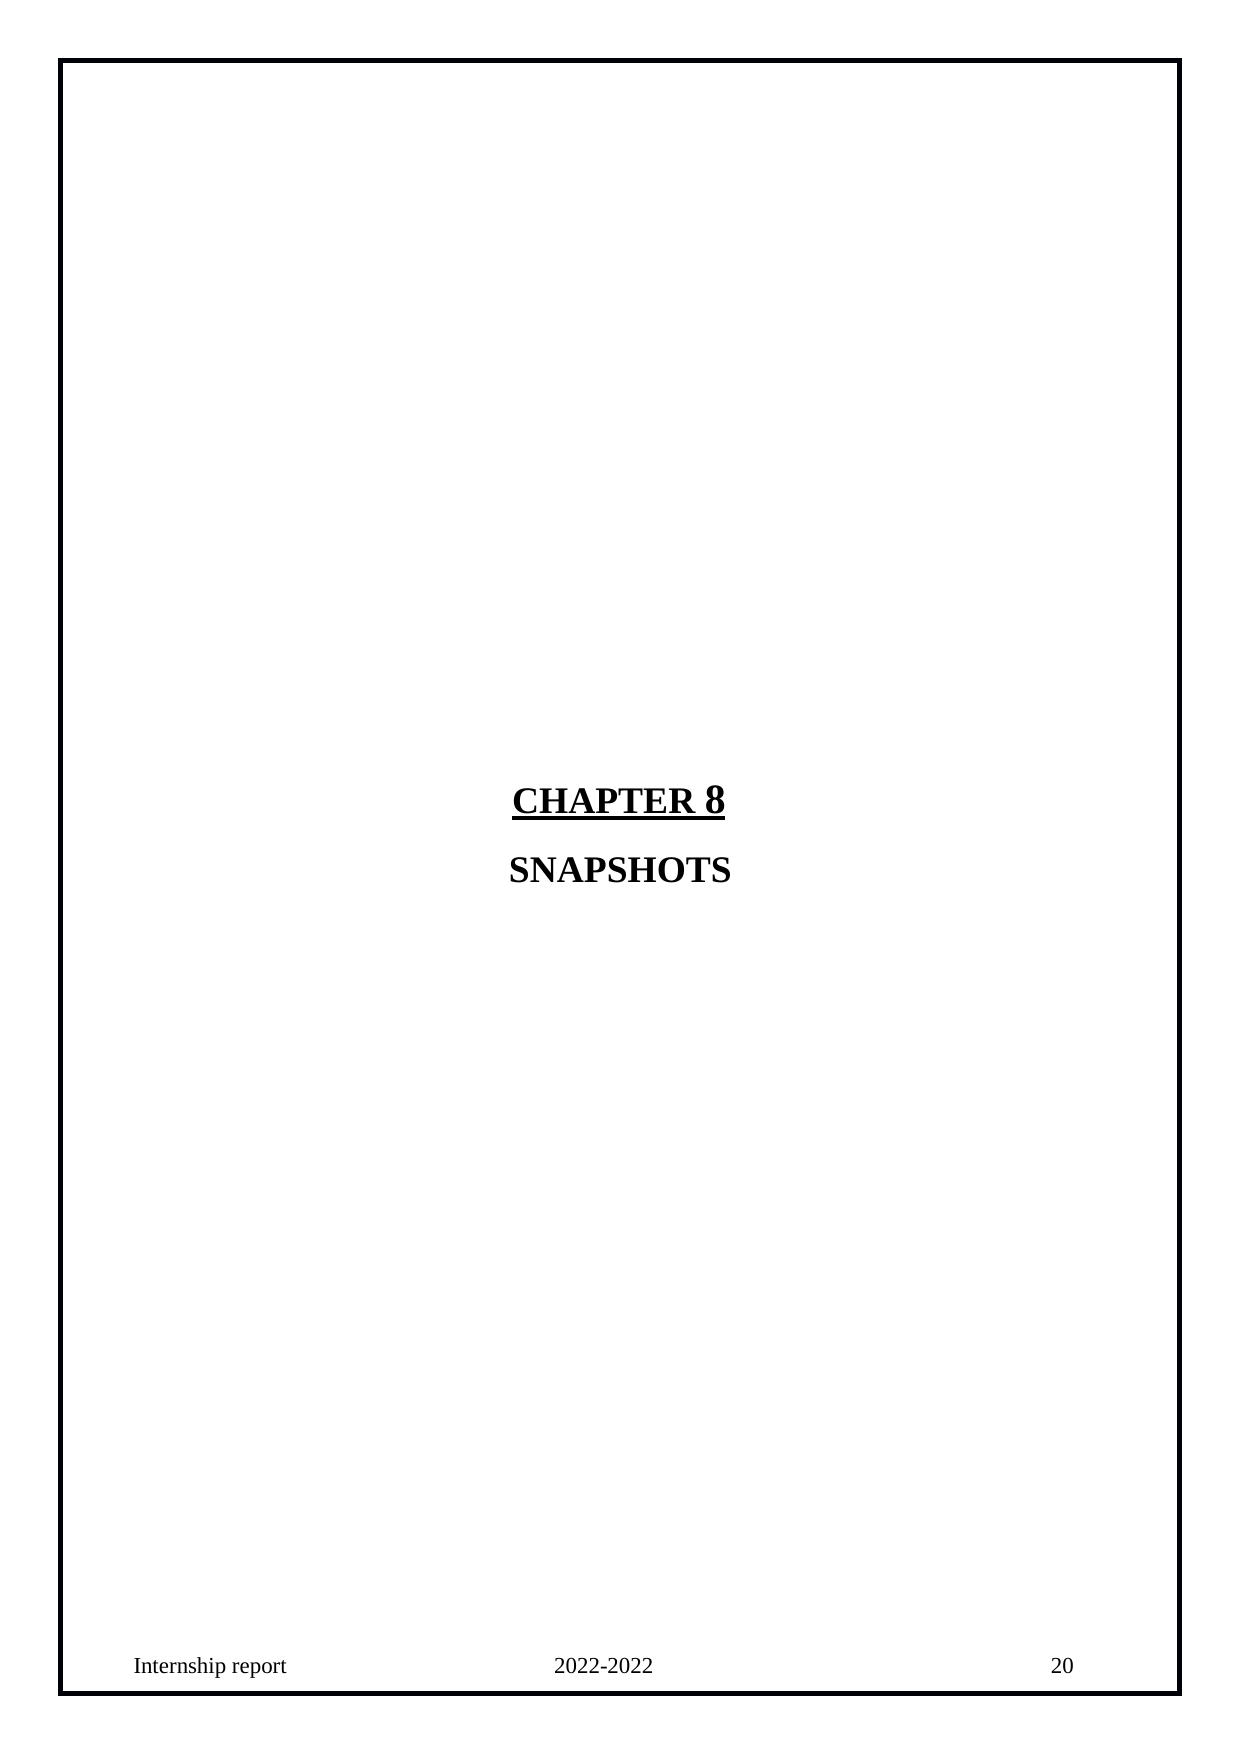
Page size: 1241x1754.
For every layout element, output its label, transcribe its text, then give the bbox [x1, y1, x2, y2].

subtitle CHAPTER 8 SNAPSHOTS [506, 775, 732, 891]
